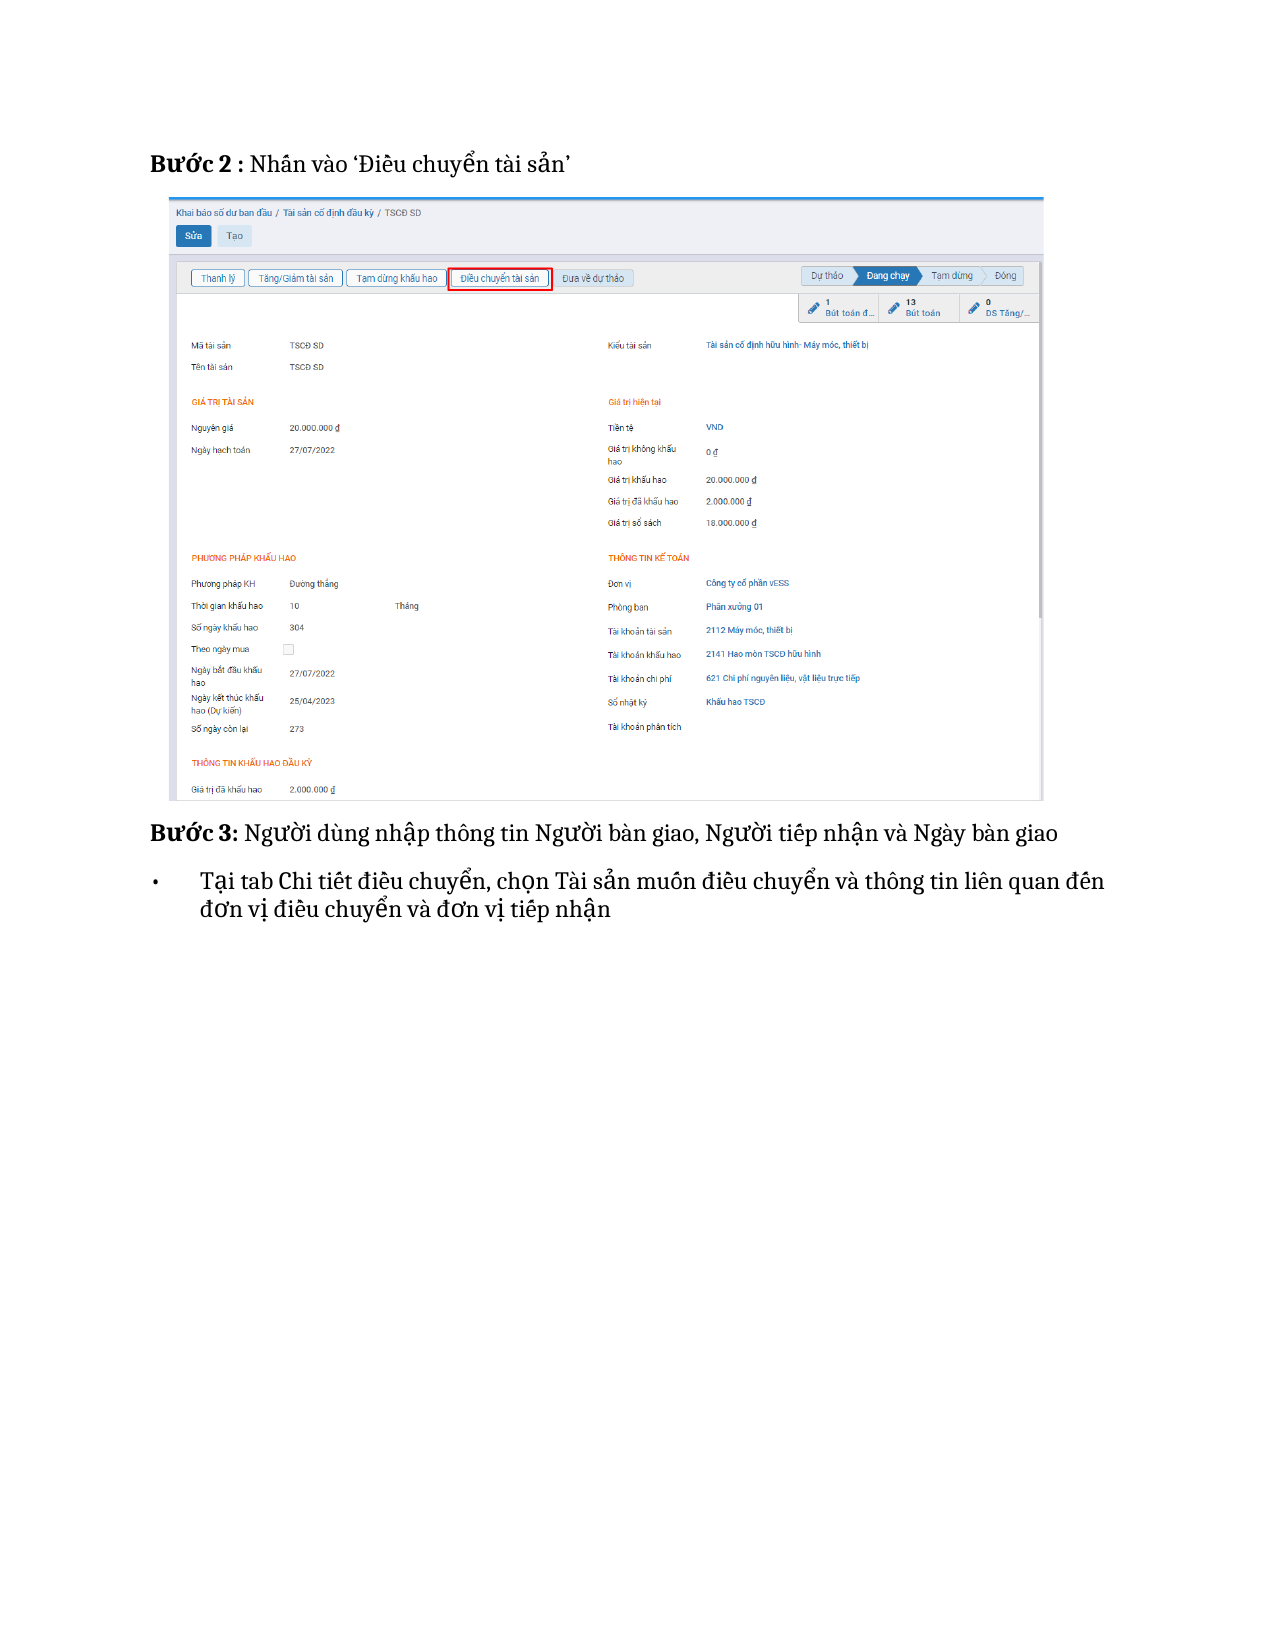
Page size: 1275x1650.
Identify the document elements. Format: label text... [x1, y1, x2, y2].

list Tại tab Chi tiết điều chuyển, chọn Tài sản muốn điều chuyển và thông tin liên quan đến đơn vị điều chuyển và đơn vị tiếp nhận [150, 867, 1125, 924]
text Bước 3: Người dùng nhập thông tin Người bàn giao, Người tiếp nhận và Ngày bàn giao [150, 819, 1125, 848]
text Bước 2 : Nhấn vào ‘Điều chuyển tài sản’ [150, 150, 1125, 179]
picture [168, 197, 1044, 801]
